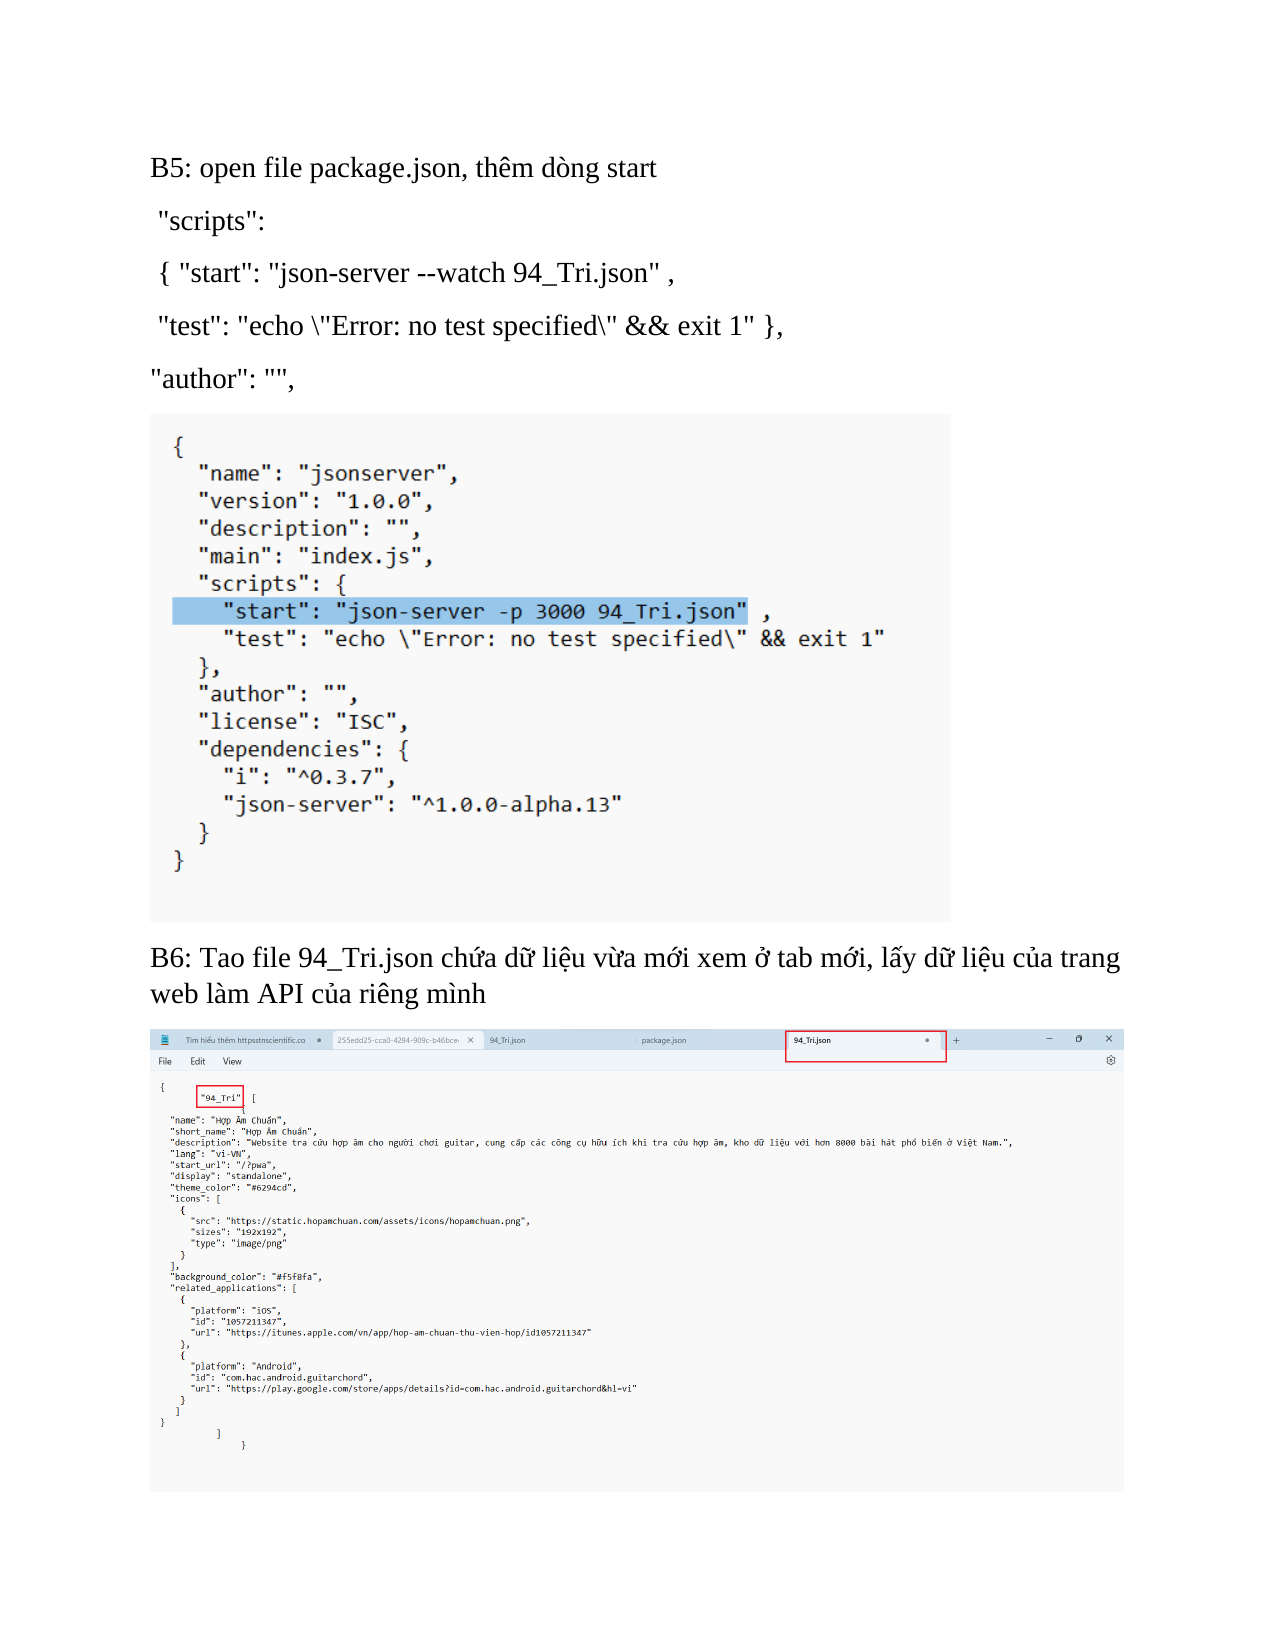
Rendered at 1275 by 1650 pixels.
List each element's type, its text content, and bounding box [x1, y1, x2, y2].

picture [150, 1029, 1124, 1492]
text "test": "echo \"Error: no test specified\" && exit 1" }, [150, 308, 1125, 342]
text B6: Tao file 94_Tri.json chứa dữ liệu vừa mới xem ở tab mới, lấy dữ liệu của trang web làm API của riêng mình [150, 940, 1125, 1010]
text B5: open file package.json, thêm dòng start [150, 150, 1125, 183]
text "scripts": [150, 203, 1125, 236]
text "author": "", [150, 361, 1125, 395]
text { "start": "json-server --watch 94_Tri.json" , [150, 256, 1125, 289]
picture [150, 414, 952, 922]
